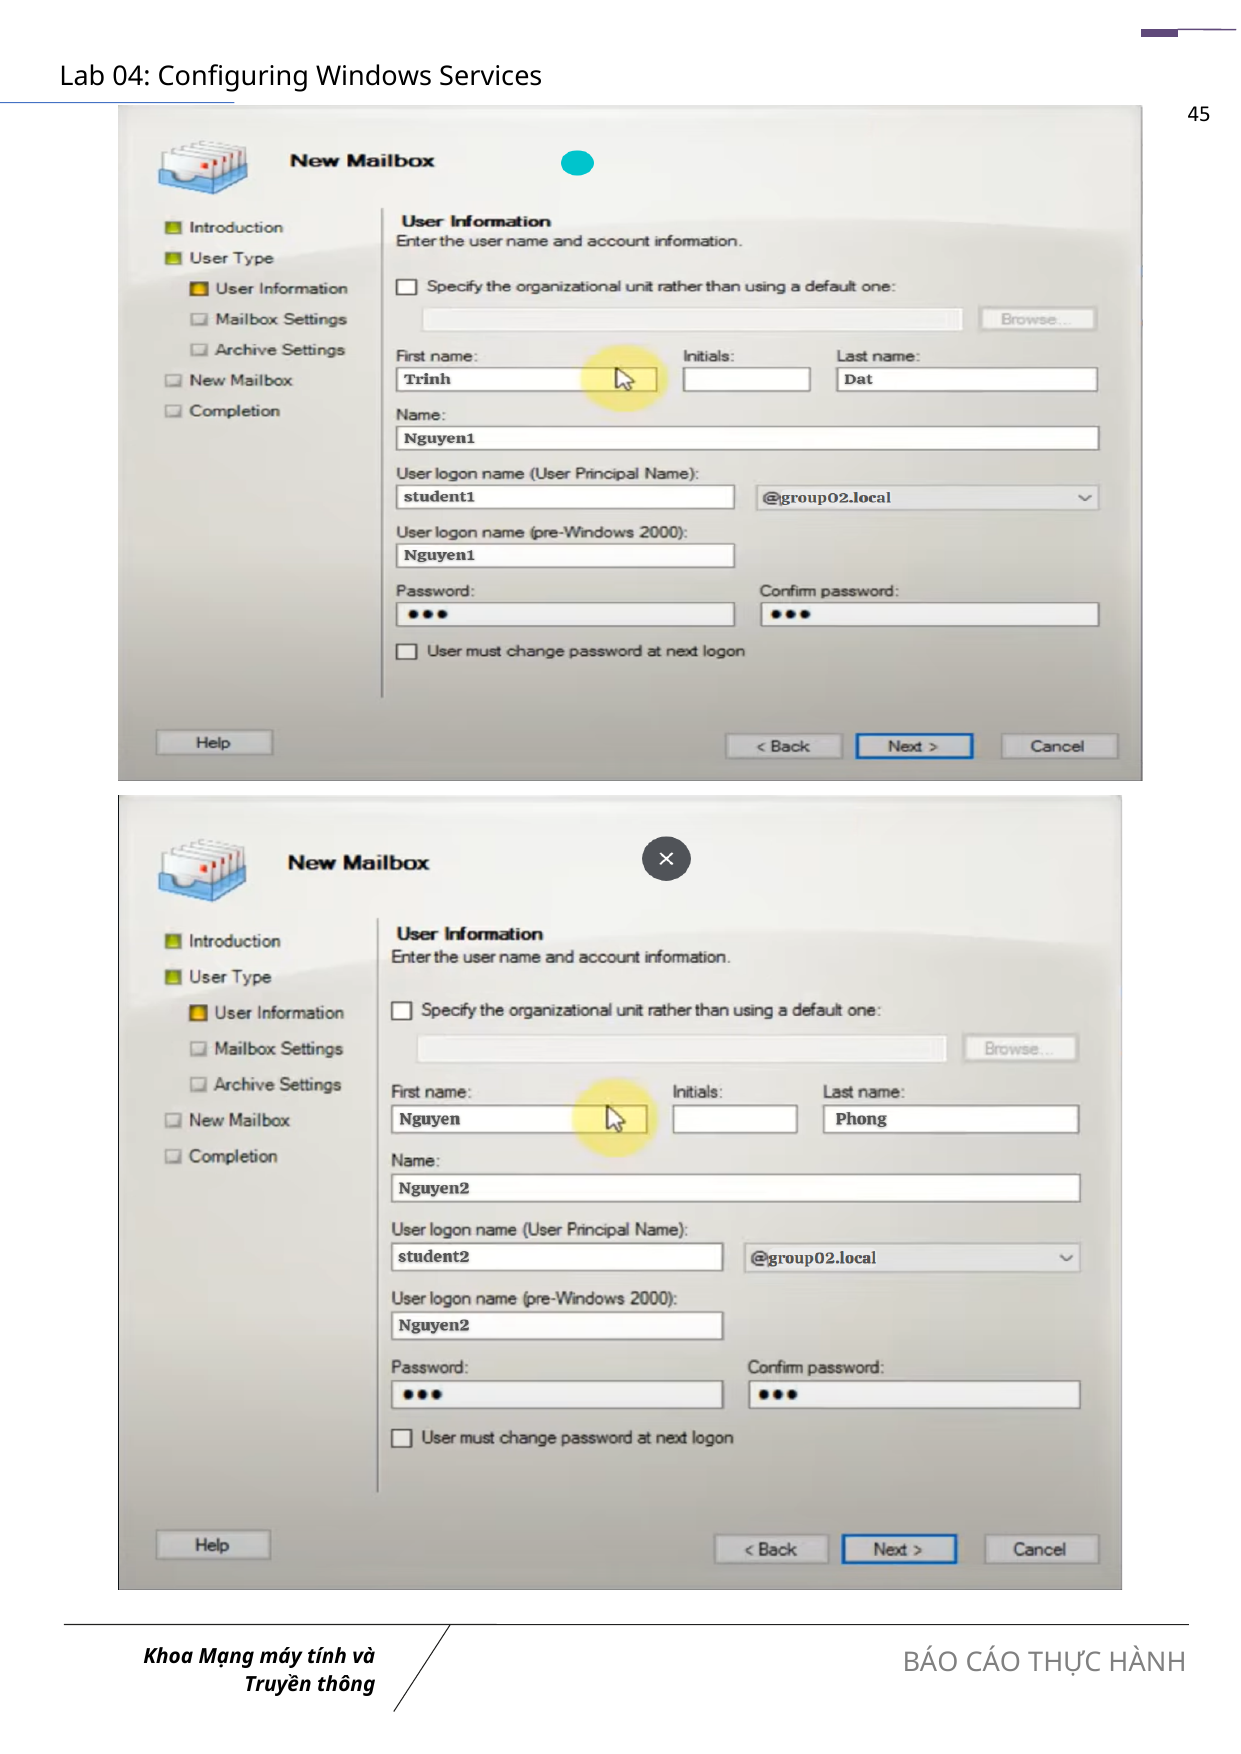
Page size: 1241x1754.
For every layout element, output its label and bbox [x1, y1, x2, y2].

picture [118, 105, 1143, 781]
picture [118, 795, 1123, 1590]
